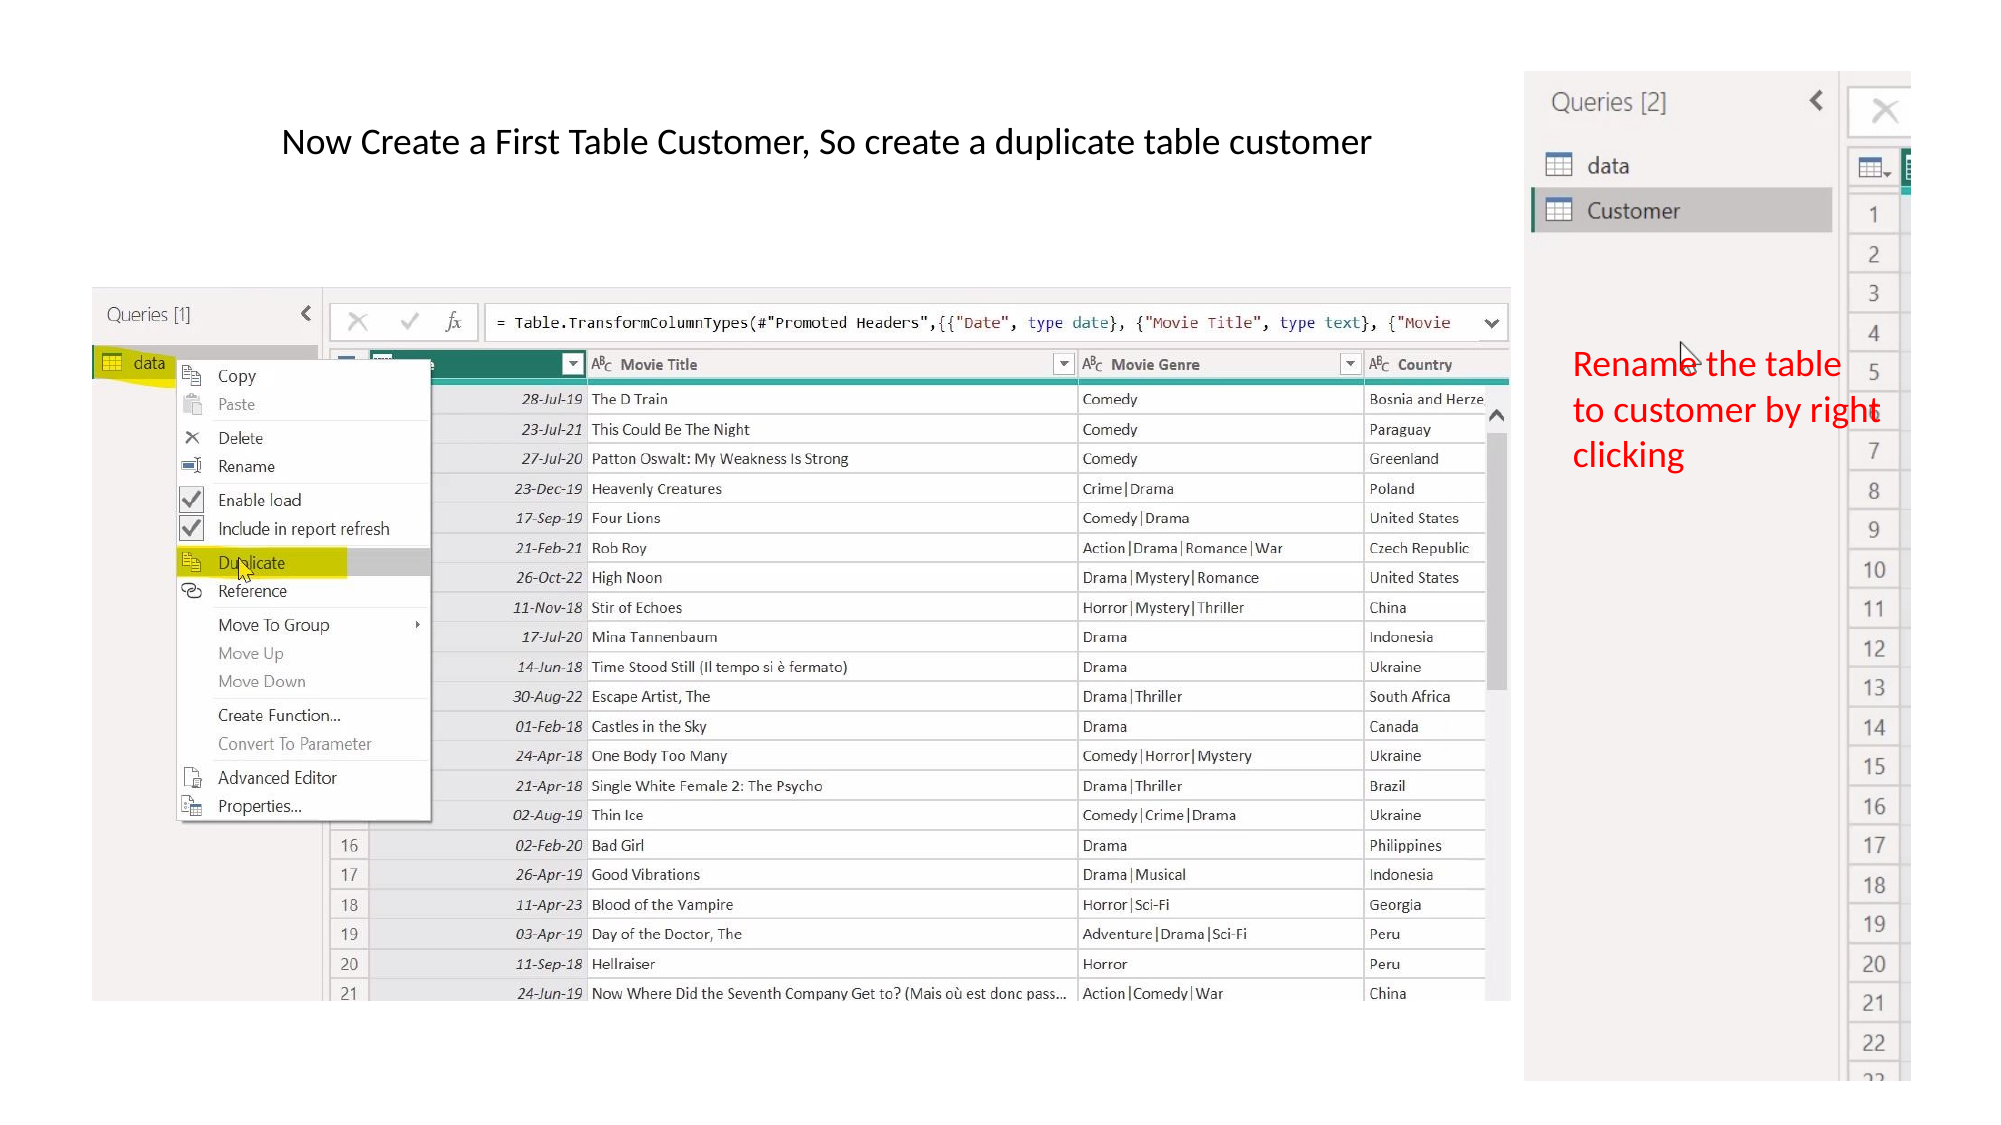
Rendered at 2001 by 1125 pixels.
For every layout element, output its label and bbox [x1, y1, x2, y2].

picture [92, 287, 1511, 1001]
picture [1524, 71, 1911, 1081]
